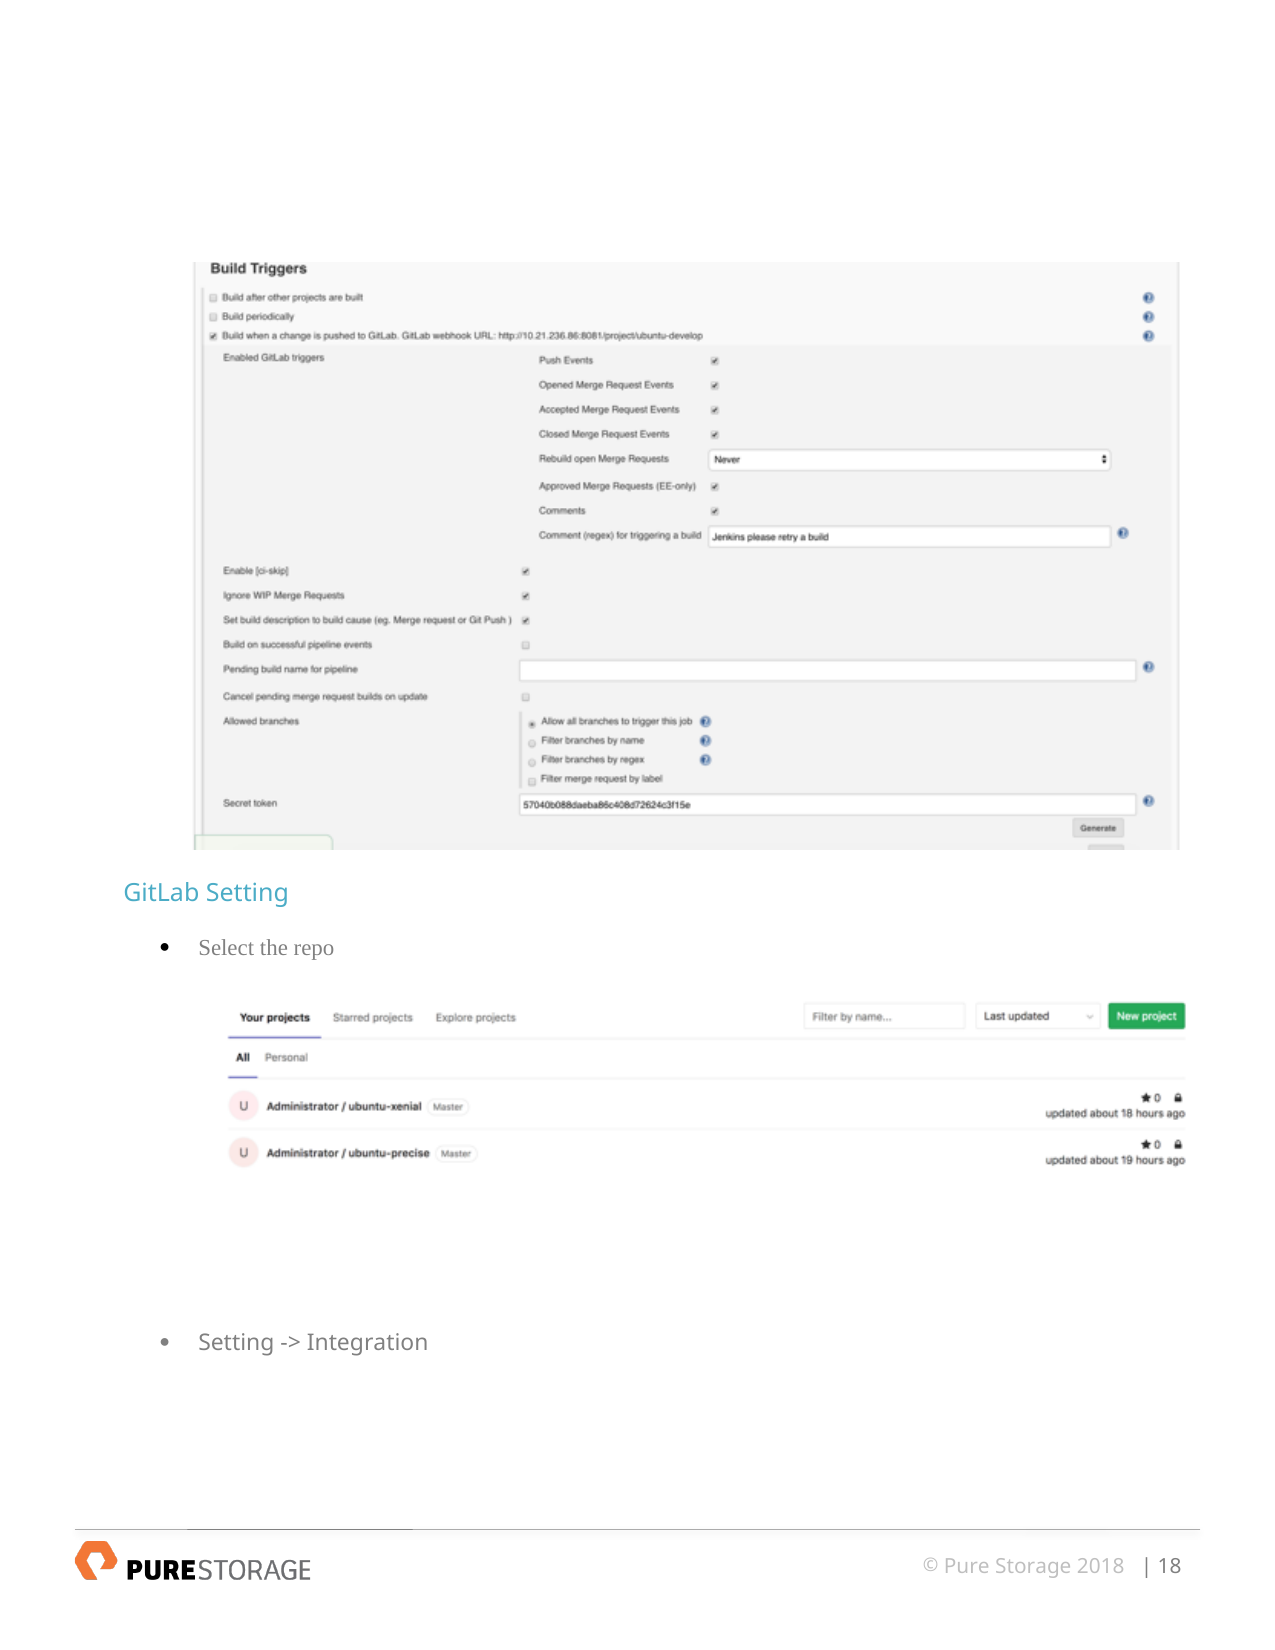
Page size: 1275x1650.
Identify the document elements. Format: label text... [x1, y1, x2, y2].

subtitle GitLab Setting [123, 875, 1181, 909]
picture [74, 1541, 311, 1580]
list Setting -> Integration [161, 1326, 1181, 1357]
list Select the repo [161, 934, 1181, 960]
